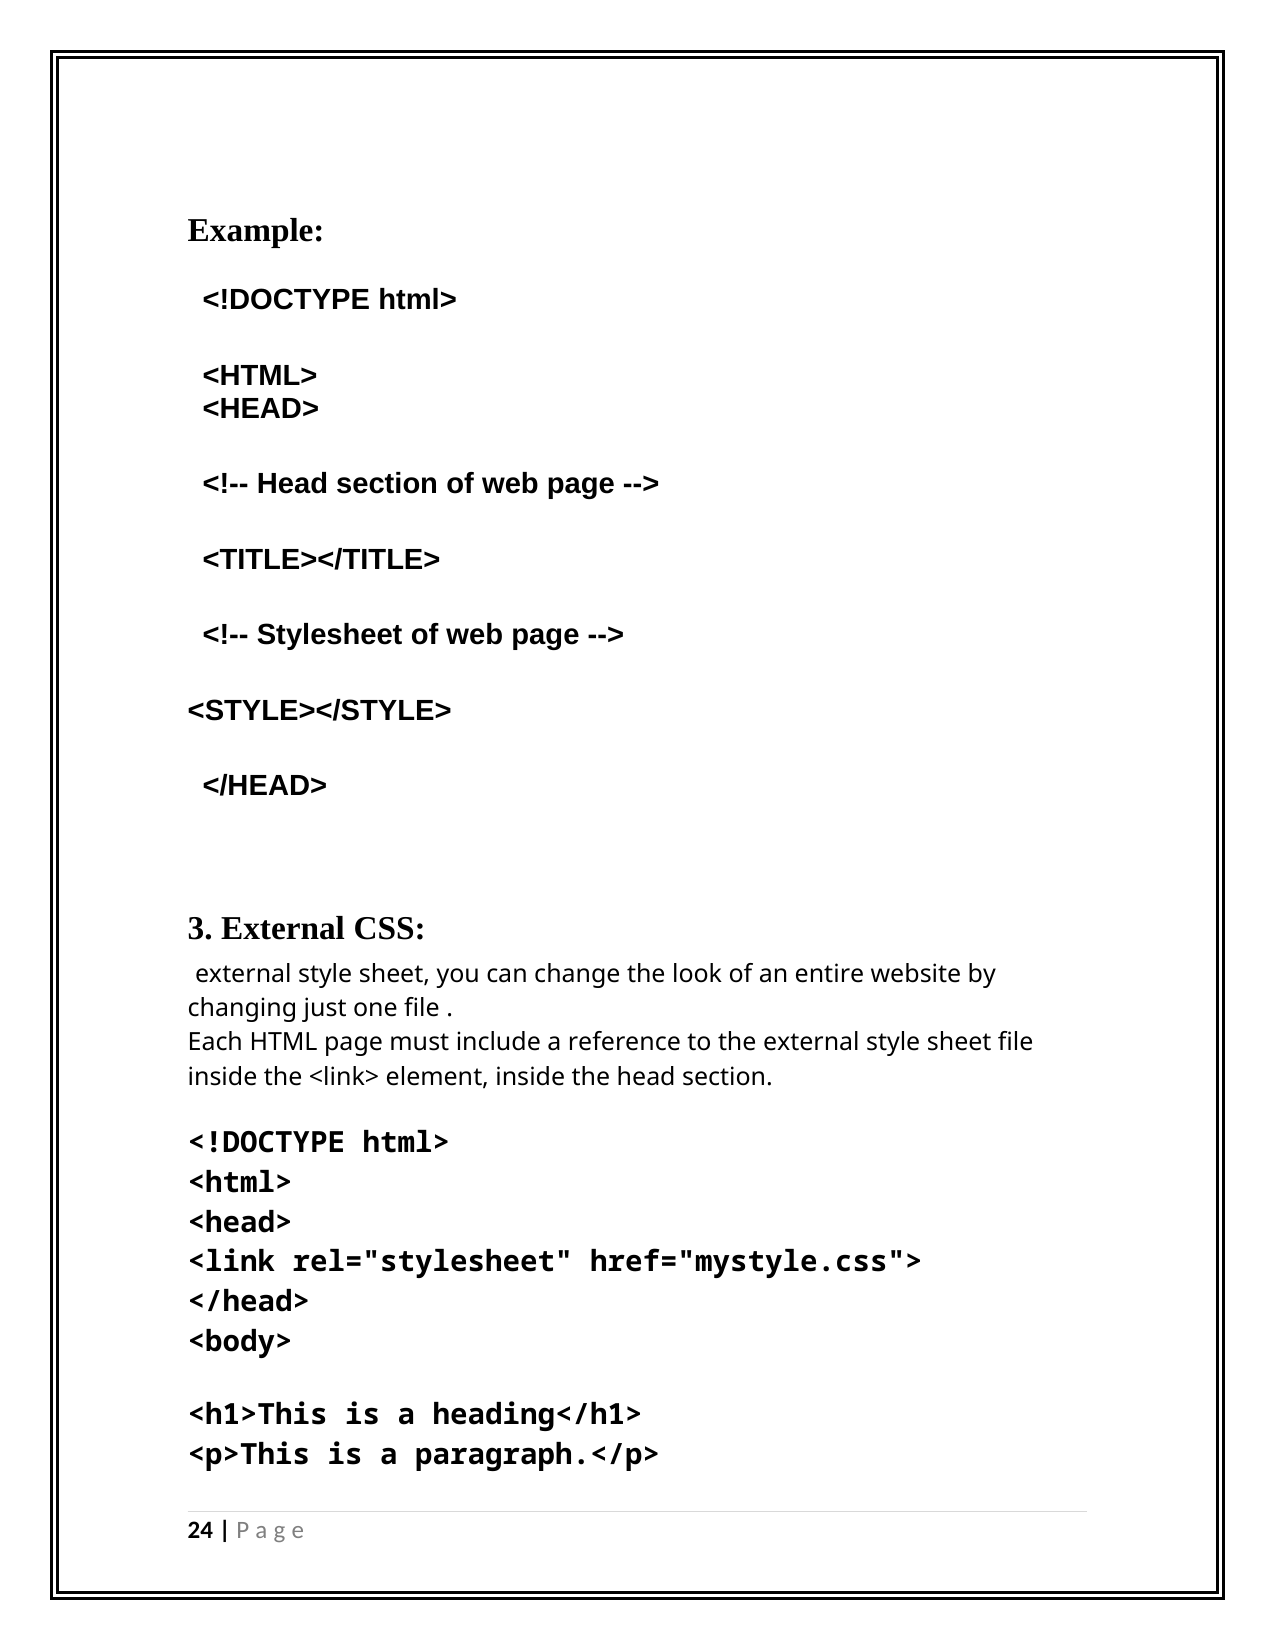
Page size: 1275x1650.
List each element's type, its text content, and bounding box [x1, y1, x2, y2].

text <HEAD> [202, 391, 1087, 425]
text <!DOCTYPE html> [202, 282, 1087, 316]
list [187, 1122, 1087, 1506]
text <HTML> [202, 357, 1087, 391]
text <STYLE></STYLE> [187, 693, 529, 726]
text <TITLE></TITLE> [202, 542, 1087, 576]
text <!-- Stylesheet of web page --> [202, 617, 1087, 651]
text <!-- Head section of web page --> [202, 466, 1087, 500]
text </HEAD> [202, 768, 1087, 802]
text Example: [187, 210, 1087, 248]
list external style sheet, you can change the look of an entire website by changing just one file . [187, 956, 1087, 1024]
list 3. External CSS: [187, 908, 1087, 947]
text Each HTML page must include a reference to the external style sheet file inside the <link> element, inside the head section. [187, 1024, 1087, 1092]
